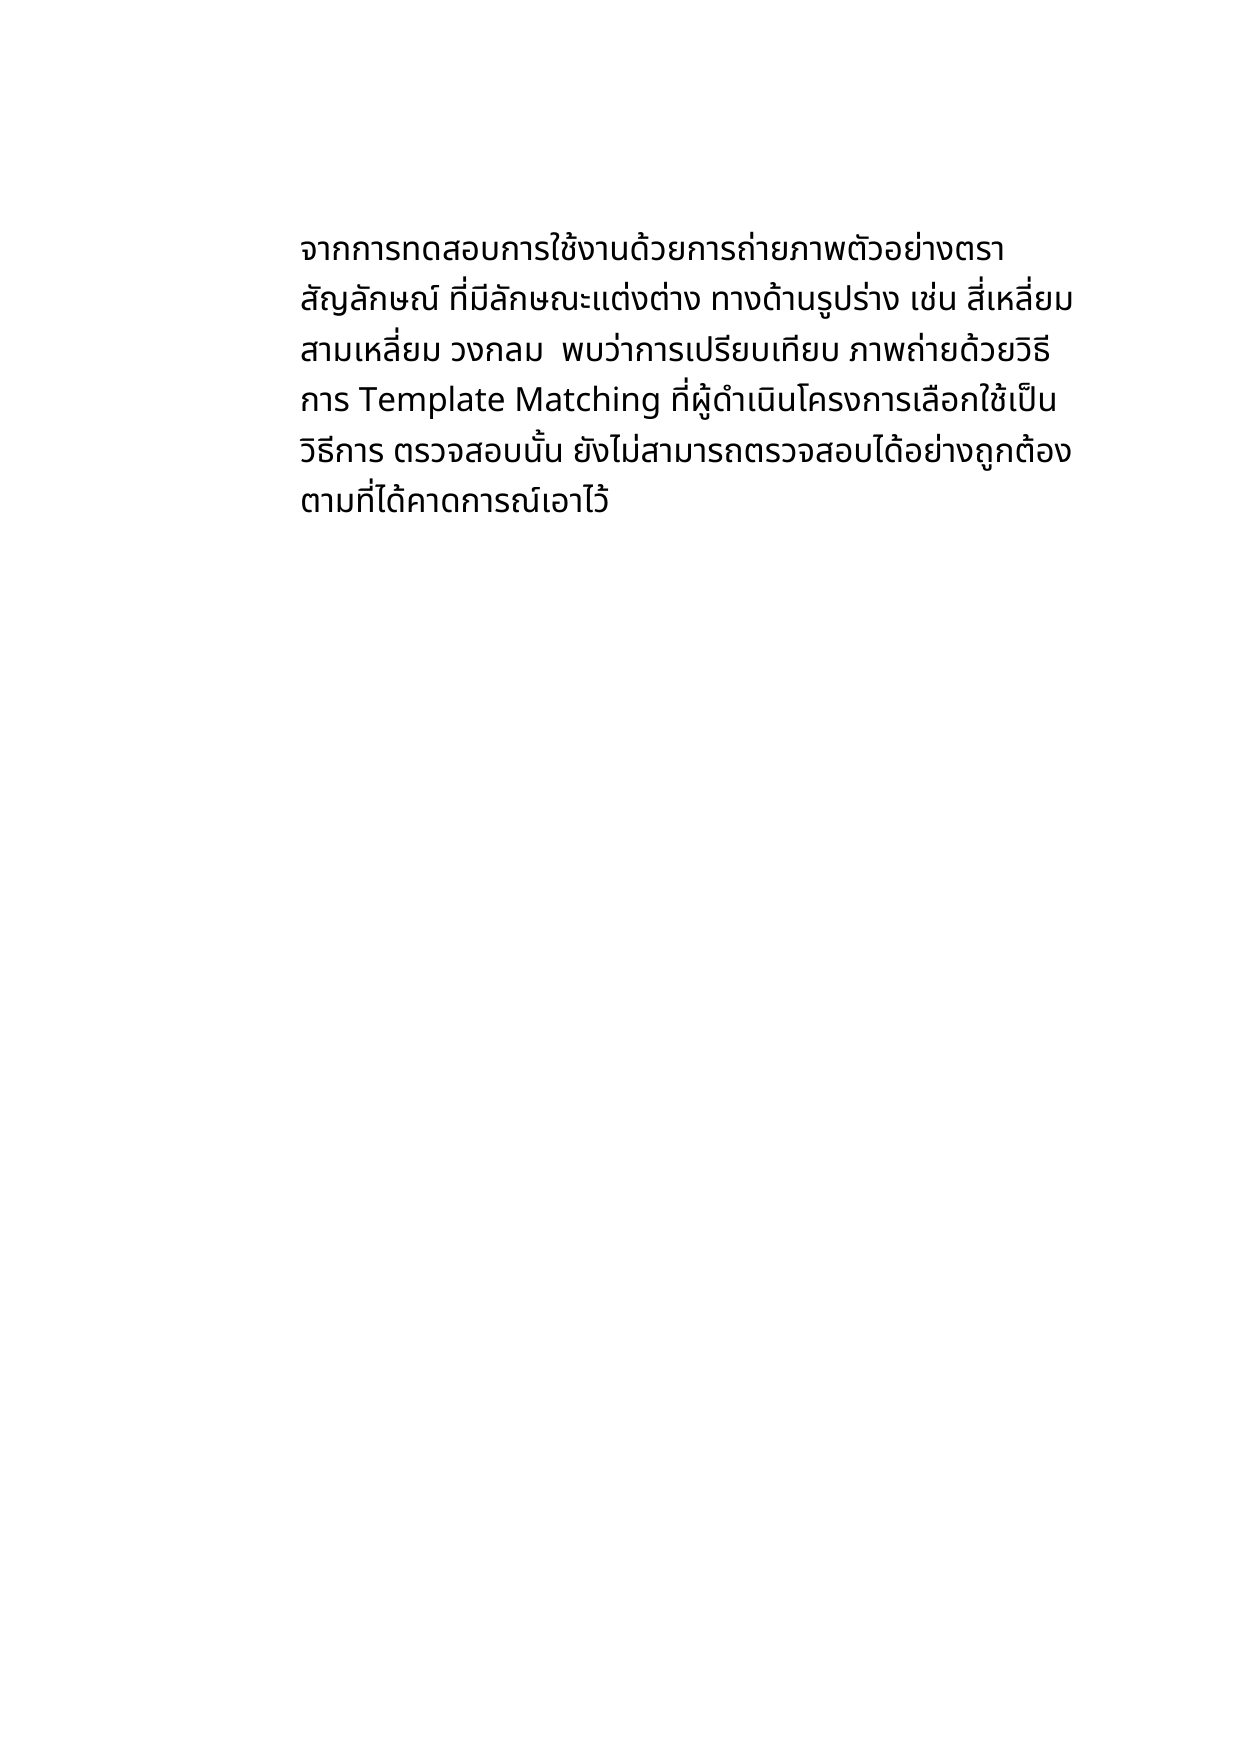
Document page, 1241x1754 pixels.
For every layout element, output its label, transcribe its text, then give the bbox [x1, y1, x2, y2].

list จากการทดสอบการใช้งานด้วยการถ่ายภาพตัวอย่างตราสัญลักษณ์ ที่มีลักษณะแต่งต่าง ทางด้านรูปร่าง เช่น สี่เหลี่ยม สามเหลี่ยม วงกลม พบว่าการเปรียบเทียบ ภาพถ่ายด้วยวิธีการ Template Matching ที่ผู้ดำเนินโครงการเลือกใช้เป็นวิธีการ ตรวจสอบนั้น ยังไม่สามารถตรวจสอบได้อย่างถูกต้องตามที่ได้คาดการณ์เอาไว้ [300, 225, 1090, 527]
